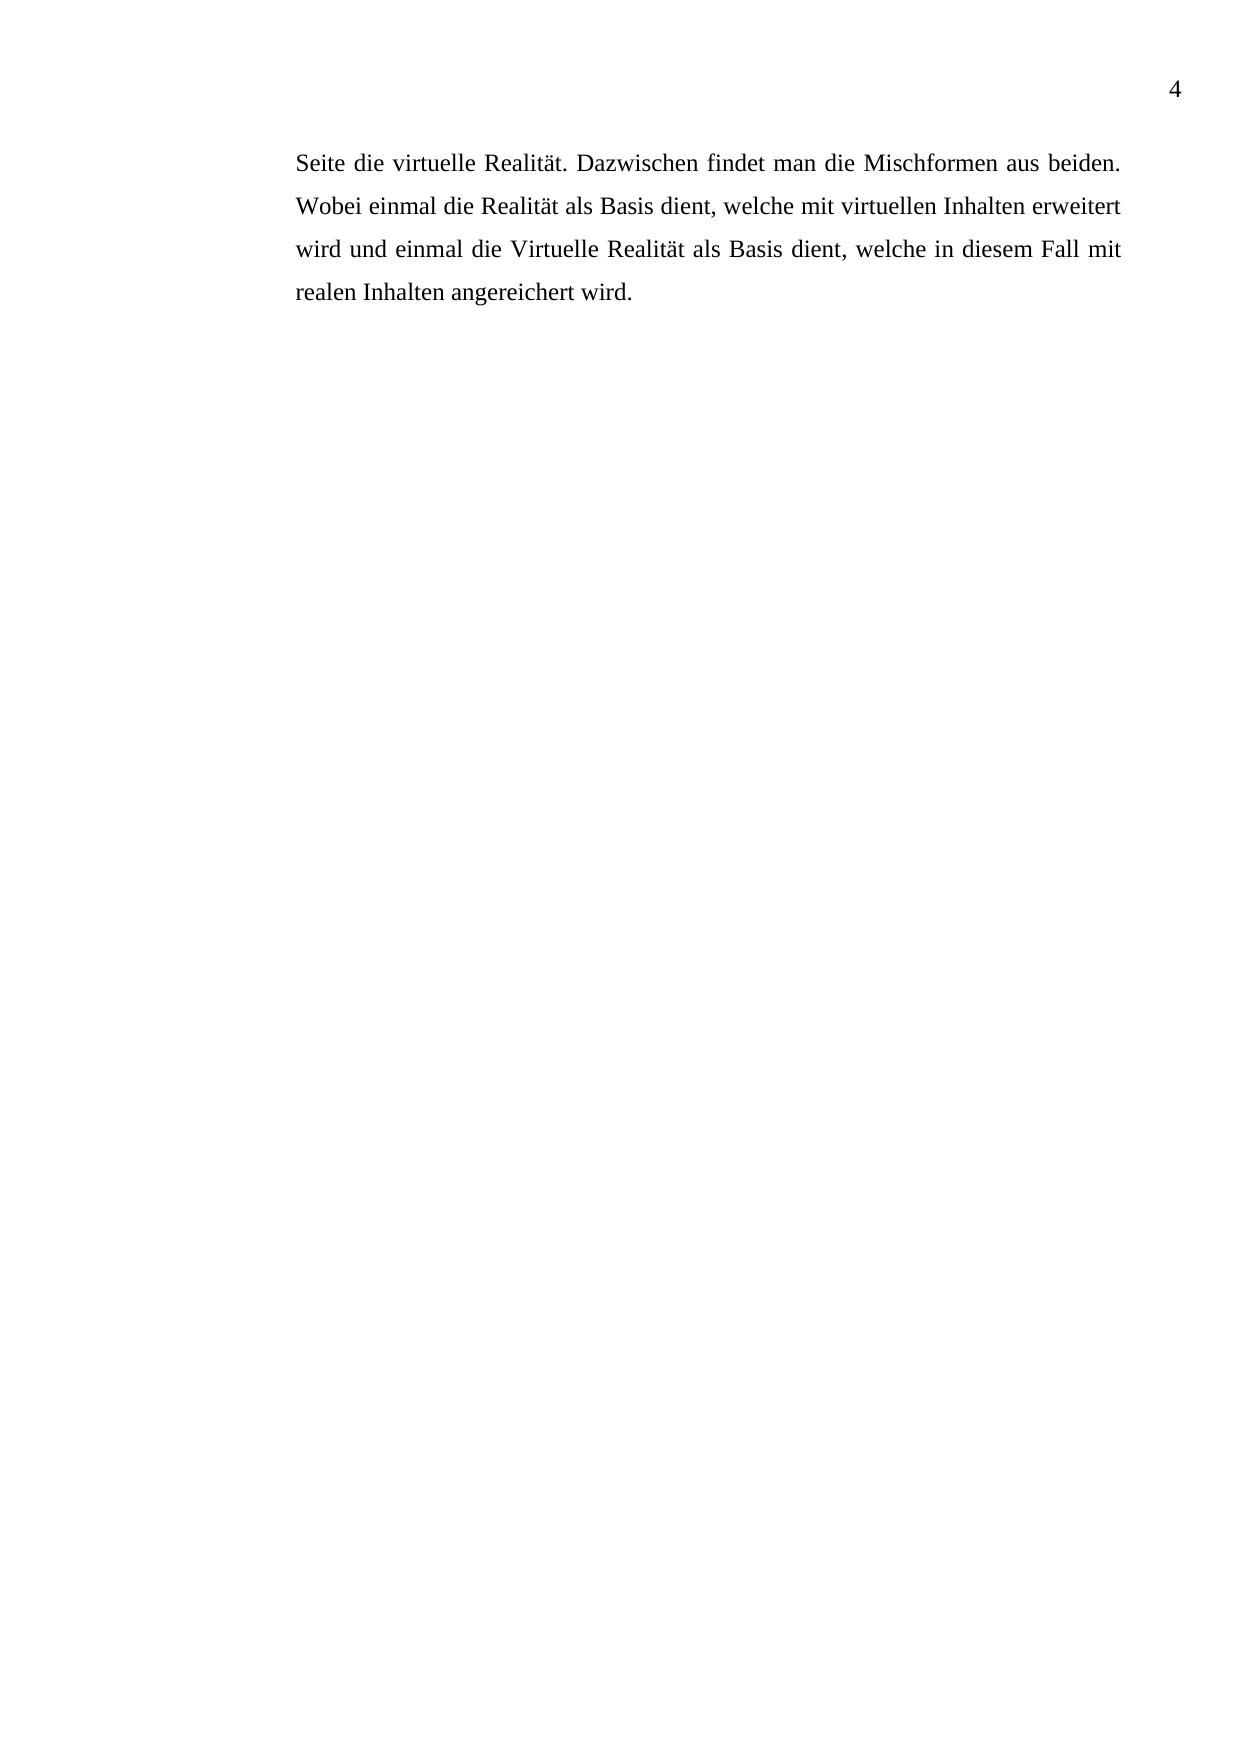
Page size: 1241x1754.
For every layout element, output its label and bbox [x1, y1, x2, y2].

text [295, 148, 1122, 306]
